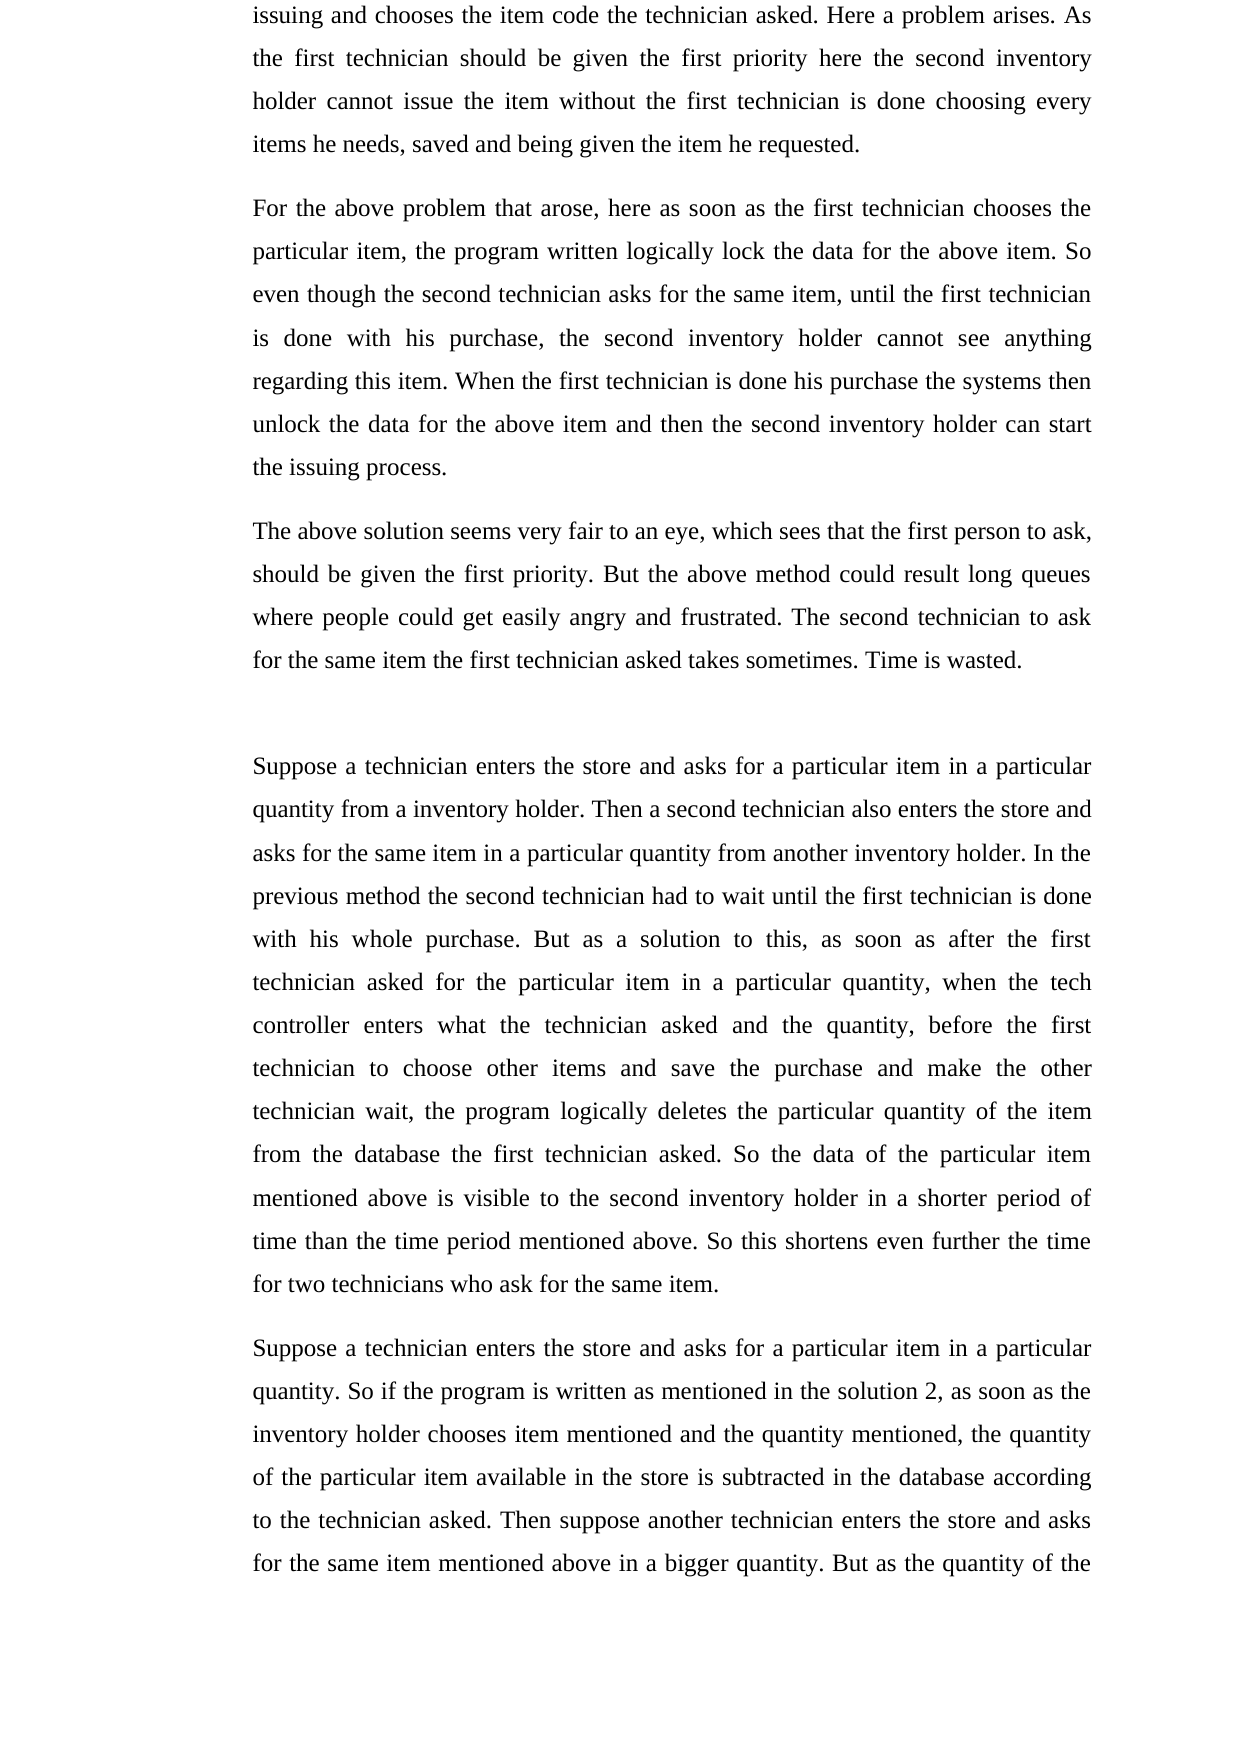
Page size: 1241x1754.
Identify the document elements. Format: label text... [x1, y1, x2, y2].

text For the above problem that arose, here as soon as the first technician chooses the particular item, the program written logically lock the data for the above item. So even though the second technician asks for the same item, until the first technician is done with his purchase, the second inventory holder cannot see anything regarding this item. When the first technician is done his purchase the systems then unlock the data for the above item and then the second inventory holder can start the issuing process. [252, 193, 1092, 481]
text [252, 0, 1092, 158]
text Suppose a technician enters the store and asks for a particular item in a particular quantity from a inventory holder. Then a second technician also enters the store and asks for the same item in a particular quantity from another inventory holder. In the previous method the second technician had to wait until the first technician is done with his whole purchase. But as a solution to this, as soon as after the first technician asked for the particular item in a particular quantity, when the tech controller enters what the technician asked and the quantity, before the first technician to choose other items and save the purchase and make the other technician wait, the program logically deletes the particular quantity of the item from the database the first technician asked. So the data of the particular item mentioned above is visible to the second inventory holder in a shorter period of time than the time period mentioned above. So this shortens even further the time for two technicians who ask for the same item. [252, 751, 1092, 1298]
text The above solution seems very fair to an eye, which sees that the first person to ask, should be given the first priority. But the above method could result long queues where people could get easily angry and frustrated. The second technician to ask for the same item the first technician asked takes sometimes. Time is wasted. [252, 516, 1092, 674]
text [252, 1333, 1092, 1577]
